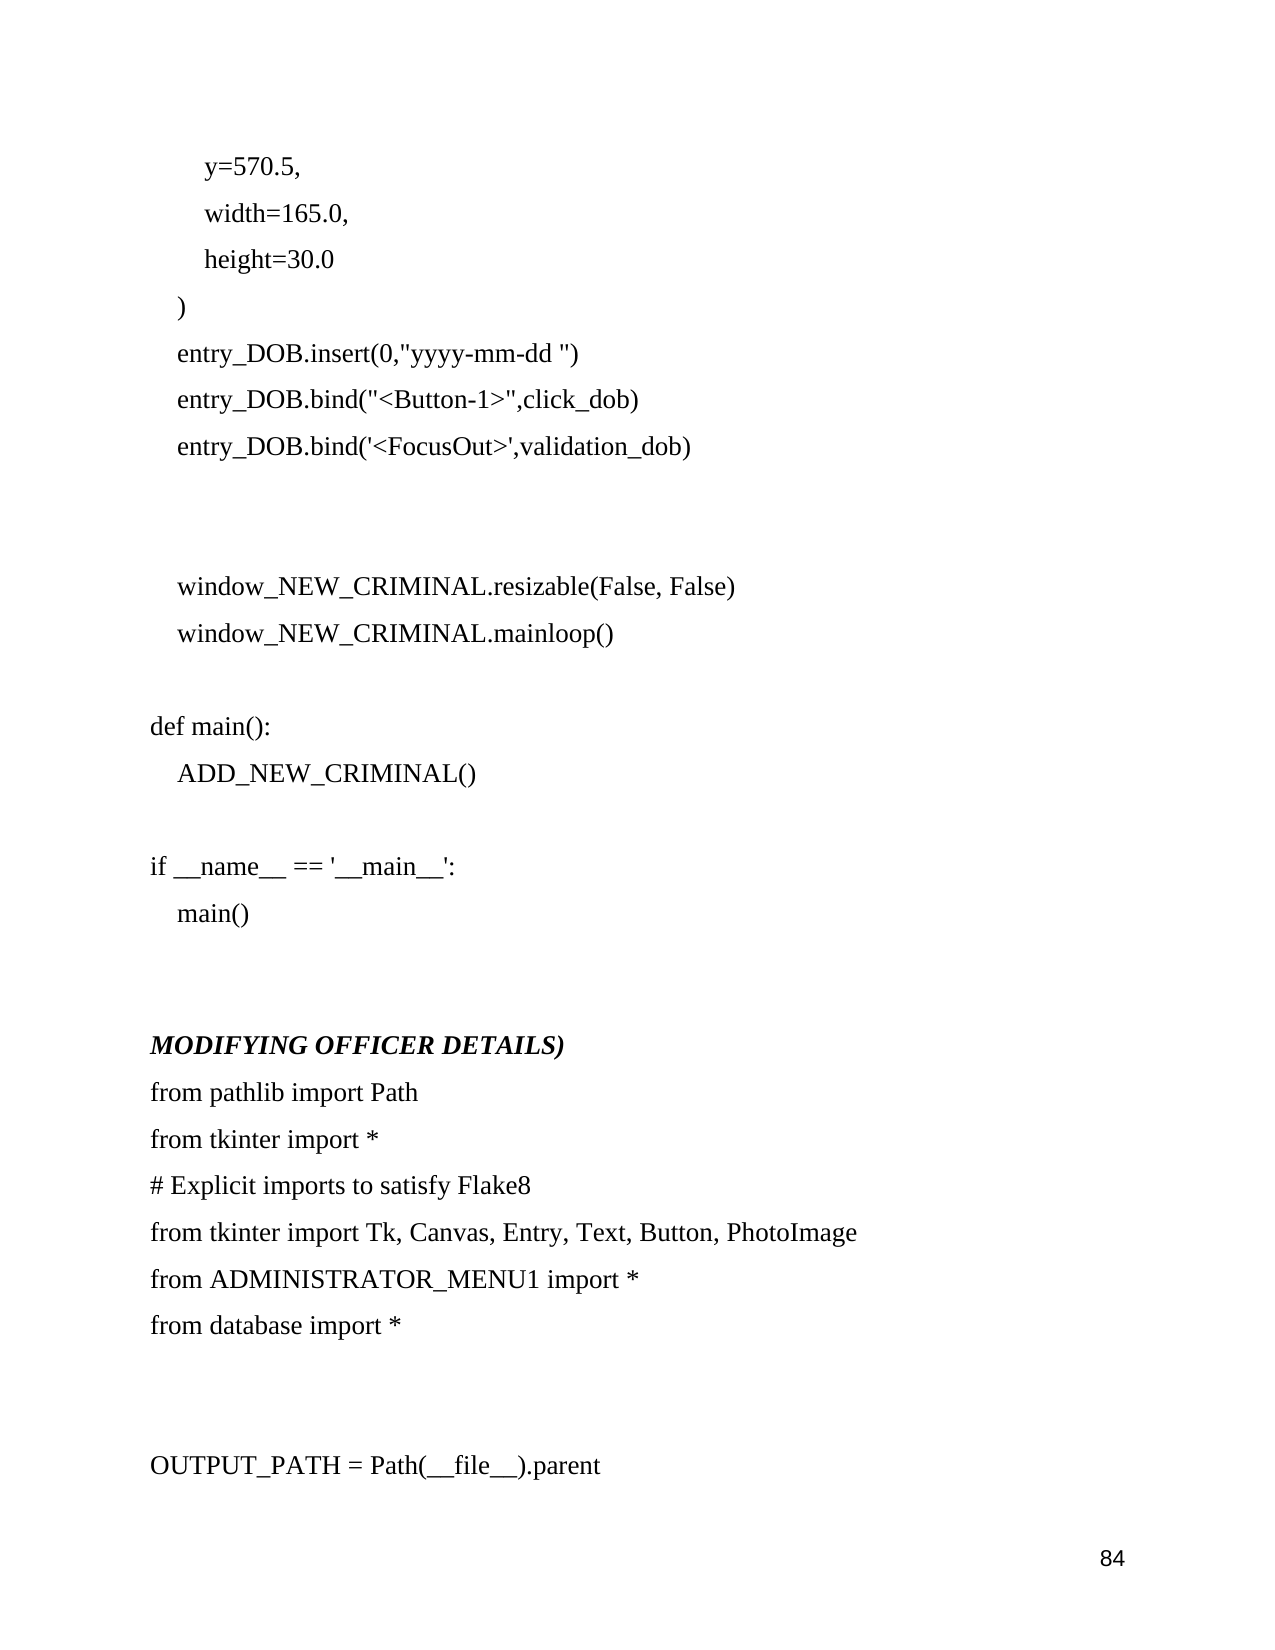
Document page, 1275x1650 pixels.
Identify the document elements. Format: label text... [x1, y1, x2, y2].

text window_NEW_CRIMINAL.mainloop() [150, 617, 1125, 648]
text from tkinter import Tk, Canvas, Entry, Text, Button, PhotoImage [150, 1216, 1125, 1247]
text entry_DOB.bind('<FocusOut>',validation_dob) [150, 430, 1125, 461]
text from database import * [150, 1309, 1125, 1341]
text OUTPUT_PATH = Path(__file__).parent [150, 1449, 1125, 1481]
text height=30.0 [150, 243, 1125, 274]
text from ADMINISTRATOR_MENU1 import * [150, 1263, 1125, 1294]
text # Explicit imports to satisfy Flake8 [150, 1169, 1125, 1201]
text entry_DOB.insert(0,"yyyy-mm-dd ") [150, 337, 1125, 368]
text MODIFYING OFFICER DETAILS) [150, 1029, 1125, 1061]
text def main(): [150, 710, 1125, 741]
text if __name__ == '__main__': [150, 850, 1125, 881]
text from pathlib import Path [150, 1076, 1125, 1107]
text from tkinter import * [150, 1123, 1125, 1154]
text ADD_NEW_CRIMINAL() [150, 757, 1125, 788]
text y=570.5, [150, 150, 1125, 181]
text window_NEW_CRIMINAL.resizable(False, False) [150, 570, 1125, 601]
text width=165.0, [150, 197, 1125, 228]
text entry_DOB.bind("<Button-1>",click_dob) [150, 383, 1125, 414]
text ) [150, 290, 1125, 321]
text main() [150, 897, 1125, 928]
